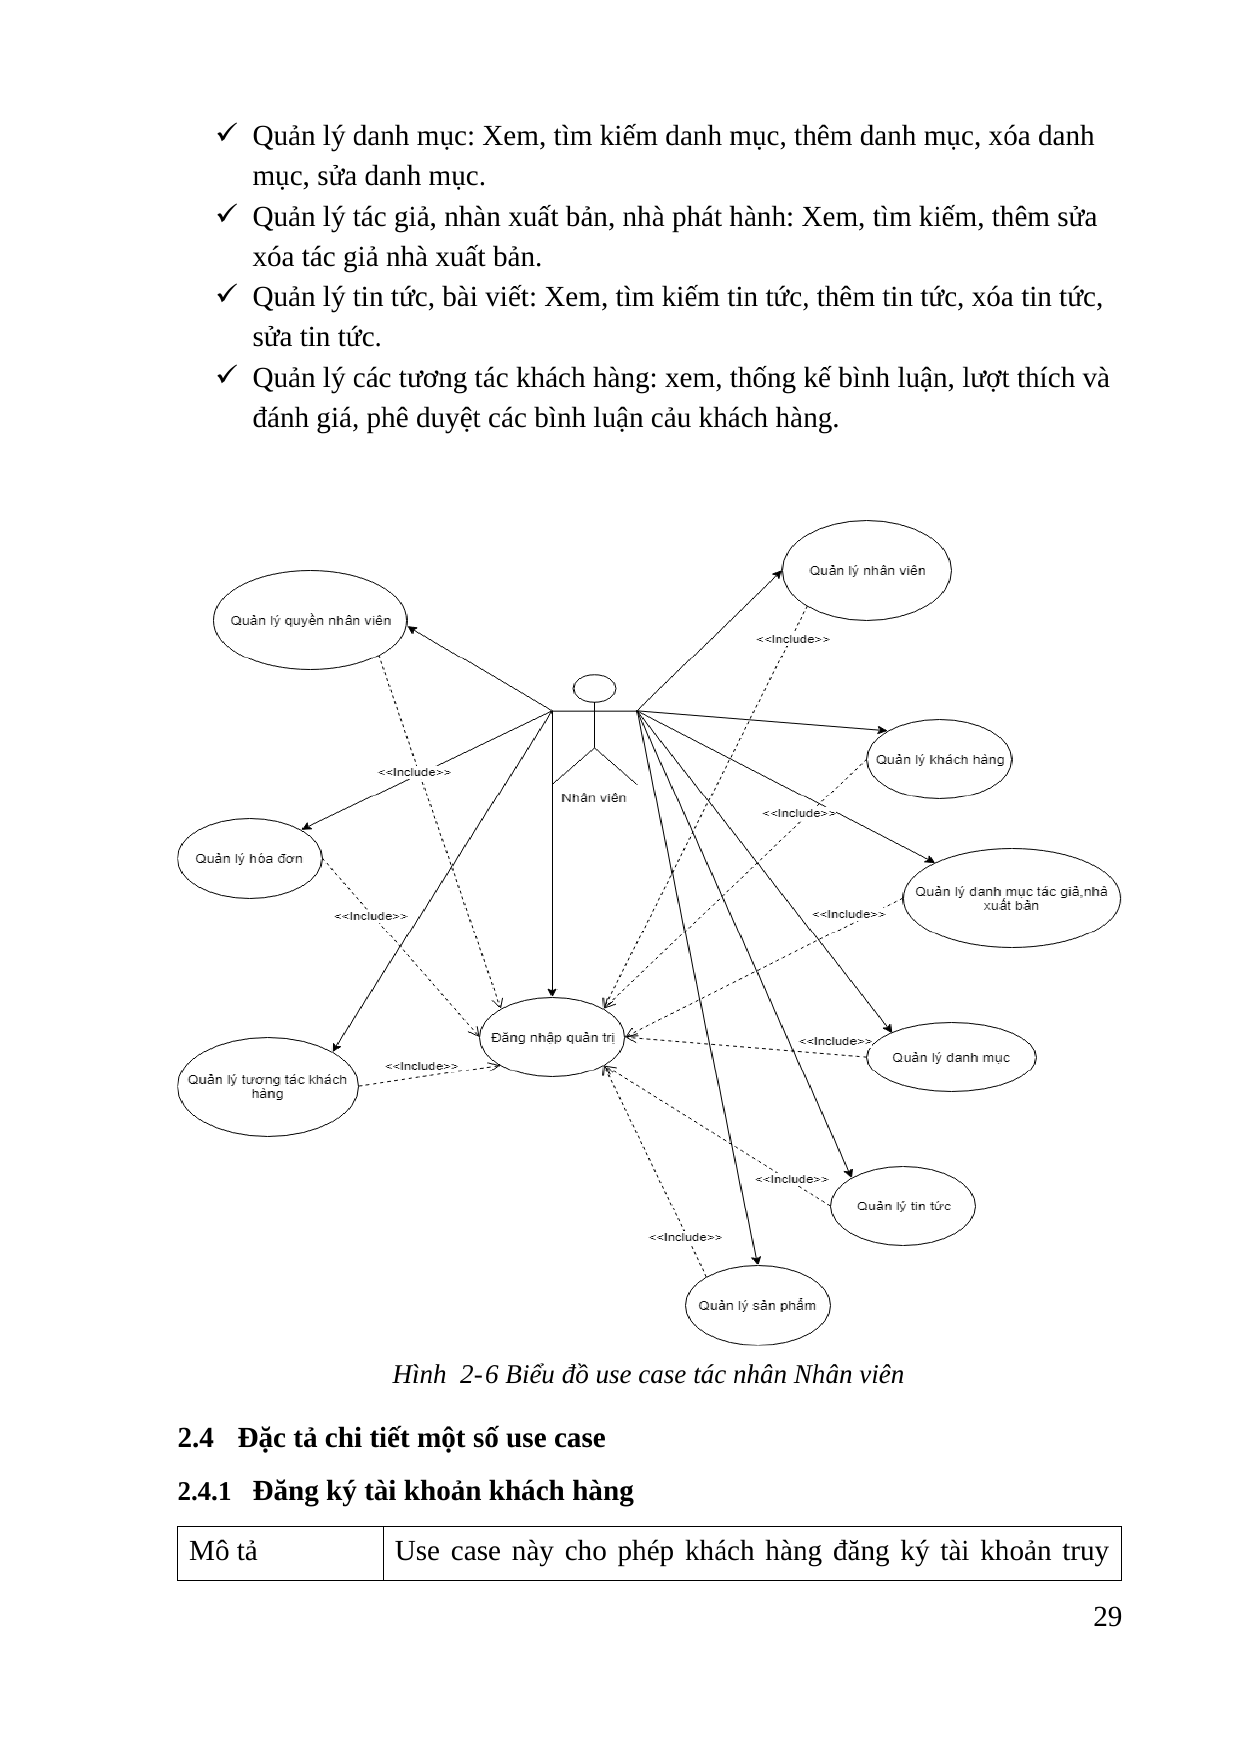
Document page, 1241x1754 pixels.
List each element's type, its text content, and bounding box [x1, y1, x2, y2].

subtitle Đăng ký tài khoản khách hàng [177, 1473, 1122, 1507]
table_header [384, 1527, 1121, 1580]
list Quản lý danh mục: Xem, tìm kiếm danh mục, thêm danh mục, xóa danh mục, sửa danh mục. [215, 118, 1122, 192]
list Quản lý tác giả, nhàn xuất bản, nhà phát hành: Xem, tìm kiếm, thêm sửa xóa tác giả nhà xuất bản. [215, 199, 1122, 272]
list Quản lý tin tức, bài viết: Xem, tìm kiếm tin tức, thêm tin tức, xóa tin tức, sửa tin tức. [215, 279, 1122, 353]
subtitle Đặc tả chi tiết một số use case [177, 1421, 1122, 1454]
list Quản lý các tương tác khách hàng: xem, thống kế bình luận, lượt thích và đánh giá, phê duyệt các bình luận cảu khách hàng. [215, 360, 1122, 433]
picture [177, 520, 1122, 1346]
table_header Mô tả [178, 1527, 383, 1580]
